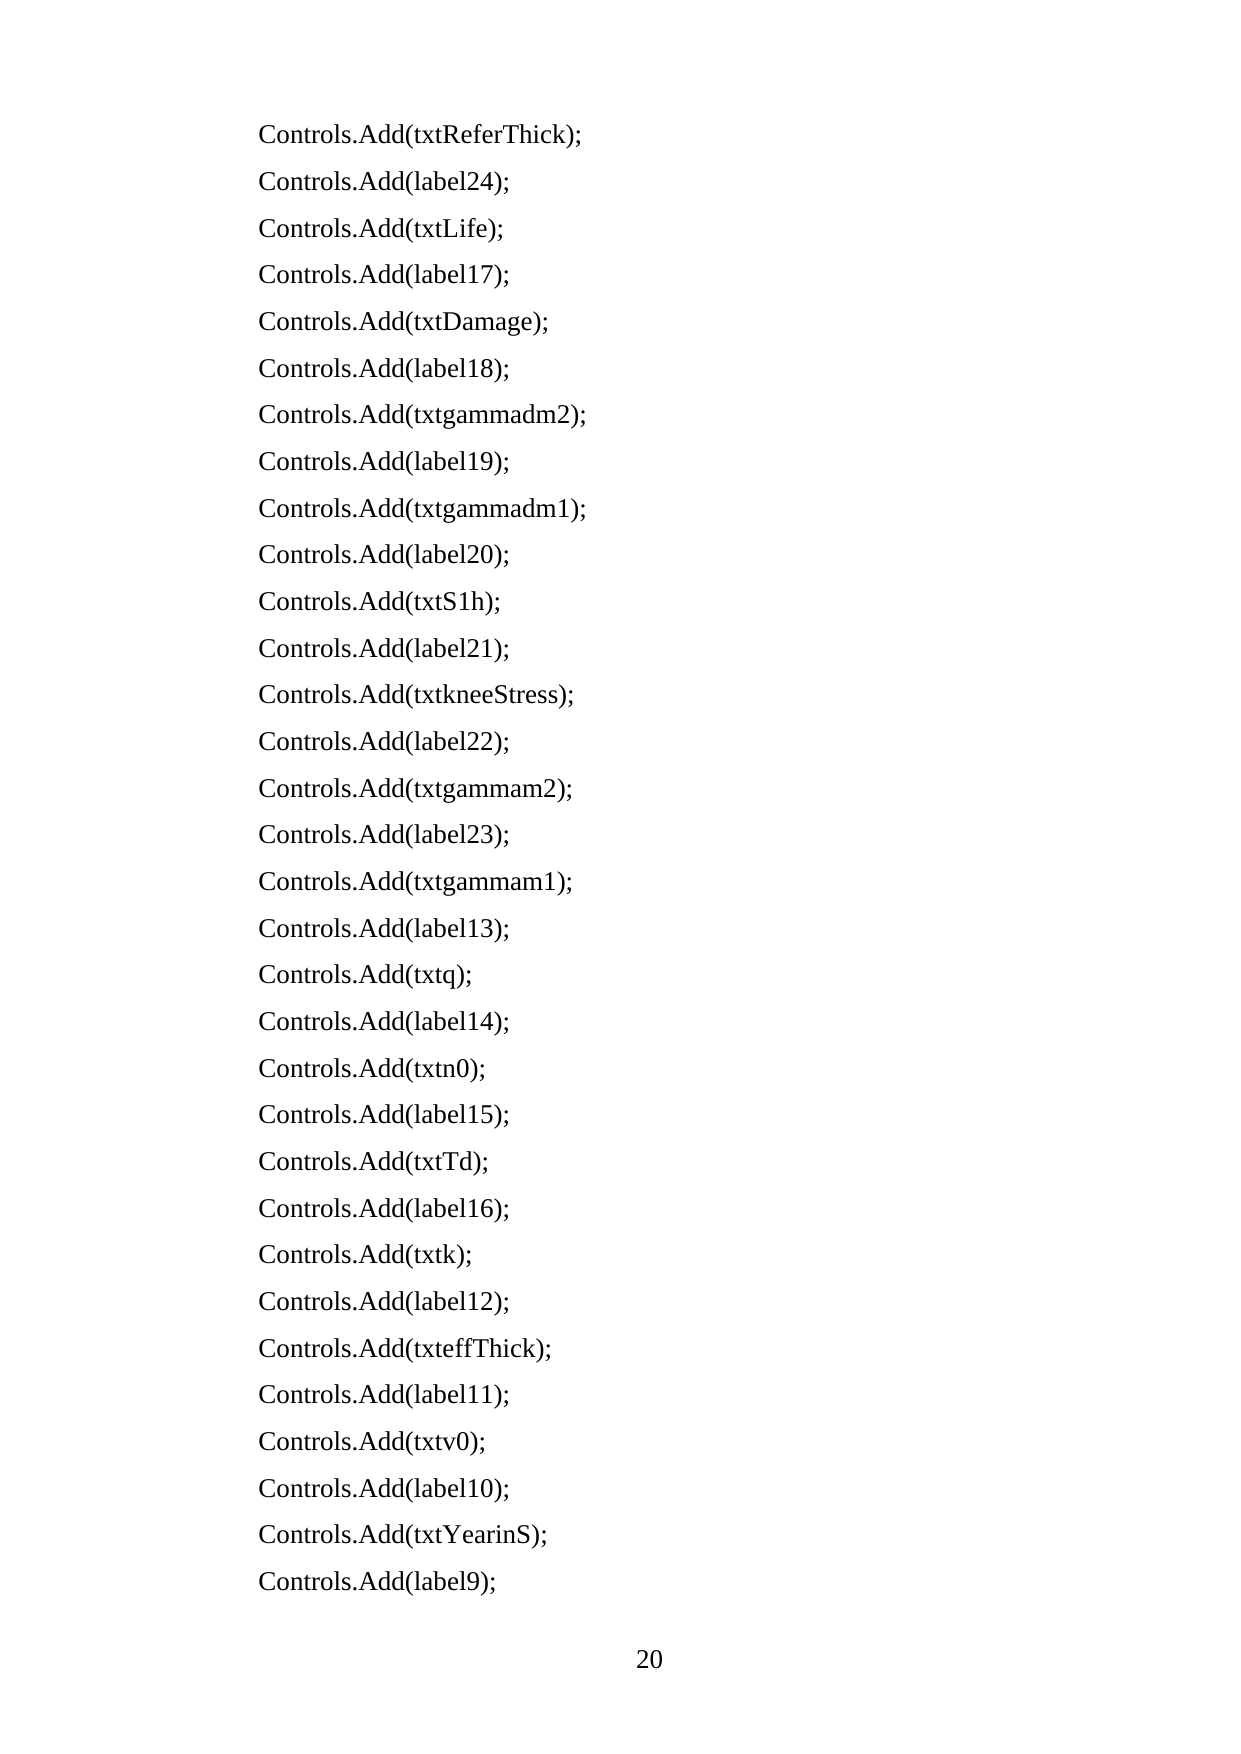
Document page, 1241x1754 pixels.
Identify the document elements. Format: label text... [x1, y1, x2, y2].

text Controls.Add(txtgammadm2); [177, 398, 1122, 430]
text Controls.Add(txtn0); [177, 1052, 1122, 1083]
text Controls.Add(label23); [177, 818, 1122, 850]
text Controls.Add(txtq); [177, 958, 1122, 990]
text Controls.Add(txtReferThick); [177, 118, 1122, 150]
text Controls.Add(label18); [177, 352, 1122, 383]
text Controls.Add(label9); [177, 1565, 1122, 1596]
text Controls.Add(txtgammadm1); [177, 492, 1122, 523]
text Controls.Add(label15); [177, 1098, 1122, 1130]
text Controls.Add(txtkneeStress); [177, 678, 1122, 710]
text Controls.Add(label12); [177, 1285, 1122, 1316]
text Controls.Add(txtS1h); [177, 585, 1122, 616]
text Controls.Add(txtk); [177, 1238, 1122, 1270]
text Controls.Add(label13); [177, 912, 1122, 943]
text Controls.Add(label11); [177, 1378, 1122, 1410]
text Controls.Add(label14); [177, 1005, 1122, 1036]
text Controls.Add(label24); [177, 165, 1122, 196]
text Controls.Add(label16); [177, 1192, 1122, 1223]
text Controls.Add(label17); [177, 258, 1122, 290]
text Controls.Add(label22); [177, 725, 1122, 756]
text Controls.Add(txtv0); [177, 1425, 1122, 1456]
text Controls.Add(txtTd); [177, 1145, 1122, 1176]
text Controls.Add(txtDamage); [177, 305, 1122, 336]
text Controls.Add(txtLife); [177, 212, 1122, 243]
text Controls.Add(txtYearinS); [177, 1518, 1122, 1550]
text Controls.Add(label10); [177, 1472, 1122, 1503]
text Controls.Add(txteffThick); [177, 1332, 1122, 1363]
text Controls.Add(label19); [177, 445, 1122, 476]
text Controls.Add(label20); [177, 538, 1122, 570]
text Controls.Add(txtgammam1); [177, 865, 1122, 896]
text Controls.Add(txtgammam2); [177, 772, 1122, 803]
text Controls.Add(label21); [177, 632, 1122, 663]
